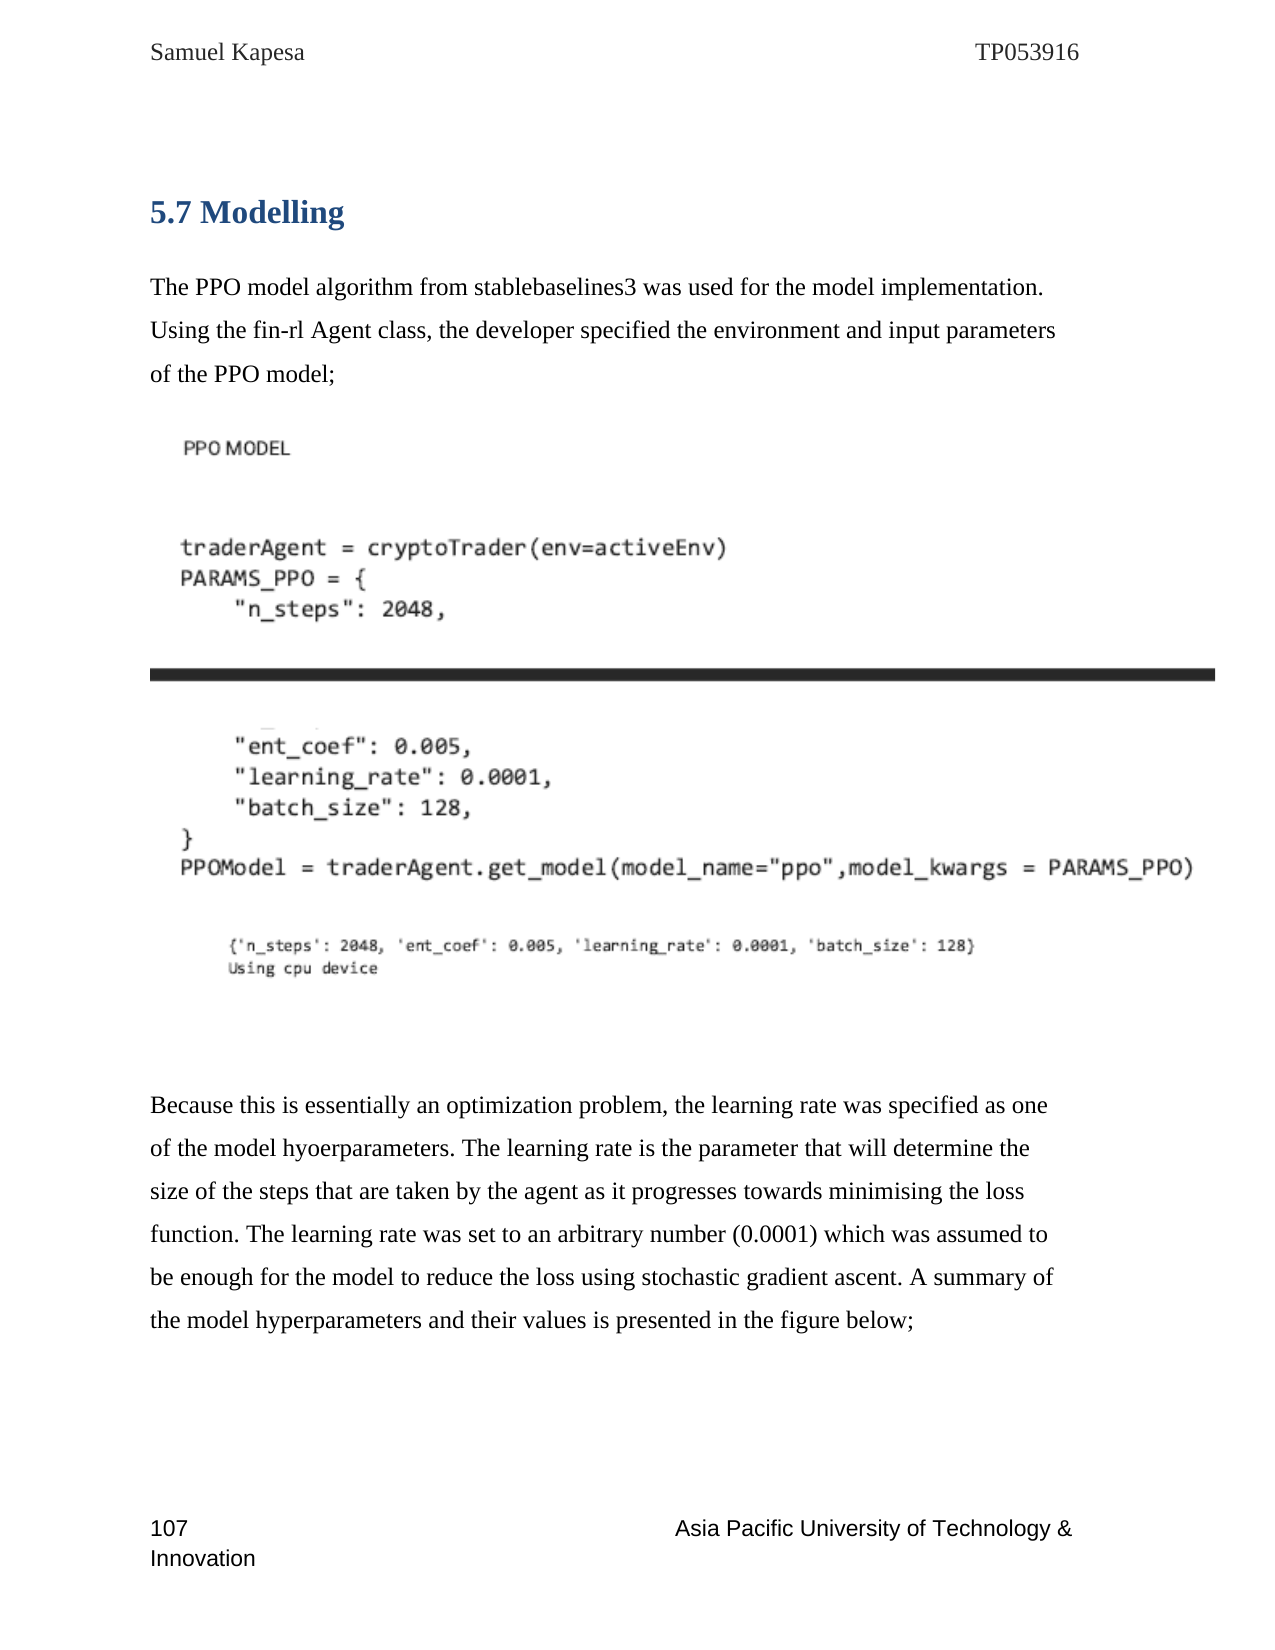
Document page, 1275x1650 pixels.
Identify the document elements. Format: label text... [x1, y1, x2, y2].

picture [150, 424, 1216, 990]
text Because this is essentially an optimization problem, the learning rate was specified as one of the model hyoerparameters. The learning rate is the parameter that will determine the size of the steps that are taken by the agent as it progresses towards minimising the loss function. The learning rate was set to an arbitrary number (0.0001) which was assumed to be enough for the model to reduce the loss using stochastic gradient ascent. A summary of the model hyperparameters and their values is presented in the figure below; [150, 1090, 1071, 1334]
text 5.7 Modelling [150, 193, 1071, 231]
text The PPO model algorithm from stablebaselines3 was used for the model implementation. Using the fin-rl Agent class, the developer specified the environment and input parameters of the PPO model; [150, 272, 1071, 387]
